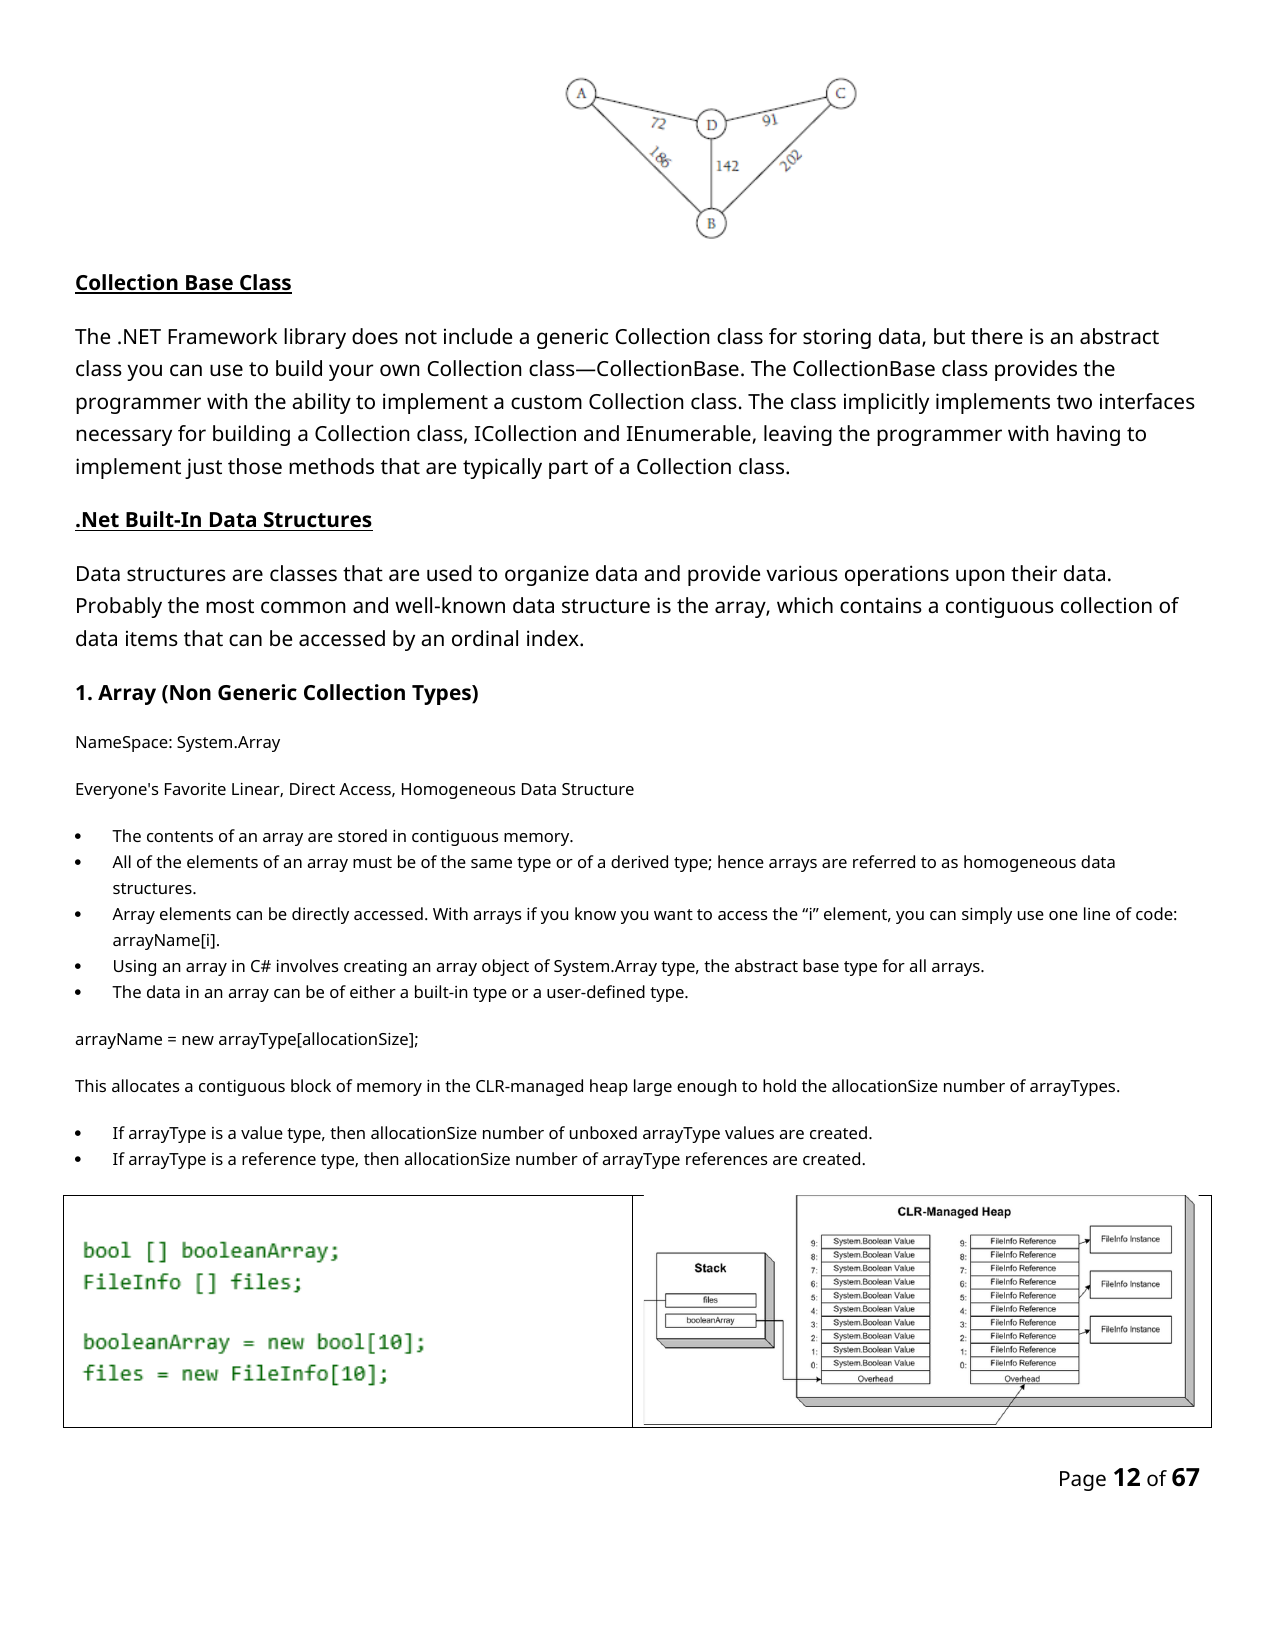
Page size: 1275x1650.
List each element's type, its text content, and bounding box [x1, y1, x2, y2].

text Collection Base Class [75, 268, 1200, 297]
list The contents of an array are stored in contiguous memory. [75, 825, 1200, 848]
table_header [1199, 1196, 1211, 1427]
list Array elements can be directly accessed. With arrays if you know you want to access the “i” element, you can simply use one line of code: arrayName[i]. [75, 903, 1200, 952]
table_header [633, 1196, 643, 1427]
list If arrayType is a value type, then allocationSize number of unboxed arrayType values are created. [75, 1122, 1200, 1144]
list The data in an array can be of either a built-in type or a user-defined type. [75, 981, 1200, 1004]
text Everyone's Favorite Linear, Direct Access, Homogeneous Data Structure [75, 778, 1200, 801]
text 1. Array (Non Generic Collection Types) [75, 678, 1200, 706]
picture [75, 1228, 436, 1395]
text NameSpace: System.Array [75, 731, 1200, 754]
text Data structures are classes that are used to organize data and provide various operations upon their data. Probably the most common and well-known data structure is the array, which contains a contiguous collection of data items that can be accessed by an ordinal index. [75, 559, 1200, 653]
text .Net Built-In Data Structures [75, 506, 1200, 534]
picture [643, 1195, 1199, 1427]
picture [562, 75, 863, 244]
list If arrayType is a reference type, then allocationSize number of arrayType references are created. [75, 1148, 1200, 1171]
text This allocates a contiguous block of memory in the CLR-managed heap large enough to hold the allocationSize number of arrayTypes. [75, 1075, 1200, 1098]
list Using an array in C# involves creating an array object of System.Array type, the abstract base type for all arrays. [75, 955, 1200, 978]
text arrayName = new arrayType[allocationSize]; [75, 1028, 1200, 1051]
list All of the elements of an array must be of the same type or of a derived type; hence arrays are referred to as homogeneous data structures. [75, 851, 1200, 900]
text The .NET Framework library does not include a generic Collection class for storing data, but there is an abstract class you can use to build your own Collection class—CollectionBase. The CollectionBase class provides the programmer with the ability to implement a custom Collection class. The class implicitly implements two interfaces necessary for building a Collection class, ICollection and IEnumerable, leaving the programmer with having to implement just those methods that are typically part of a Collection class. [75, 322, 1200, 481]
table_header [64, 1196, 632, 1427]
